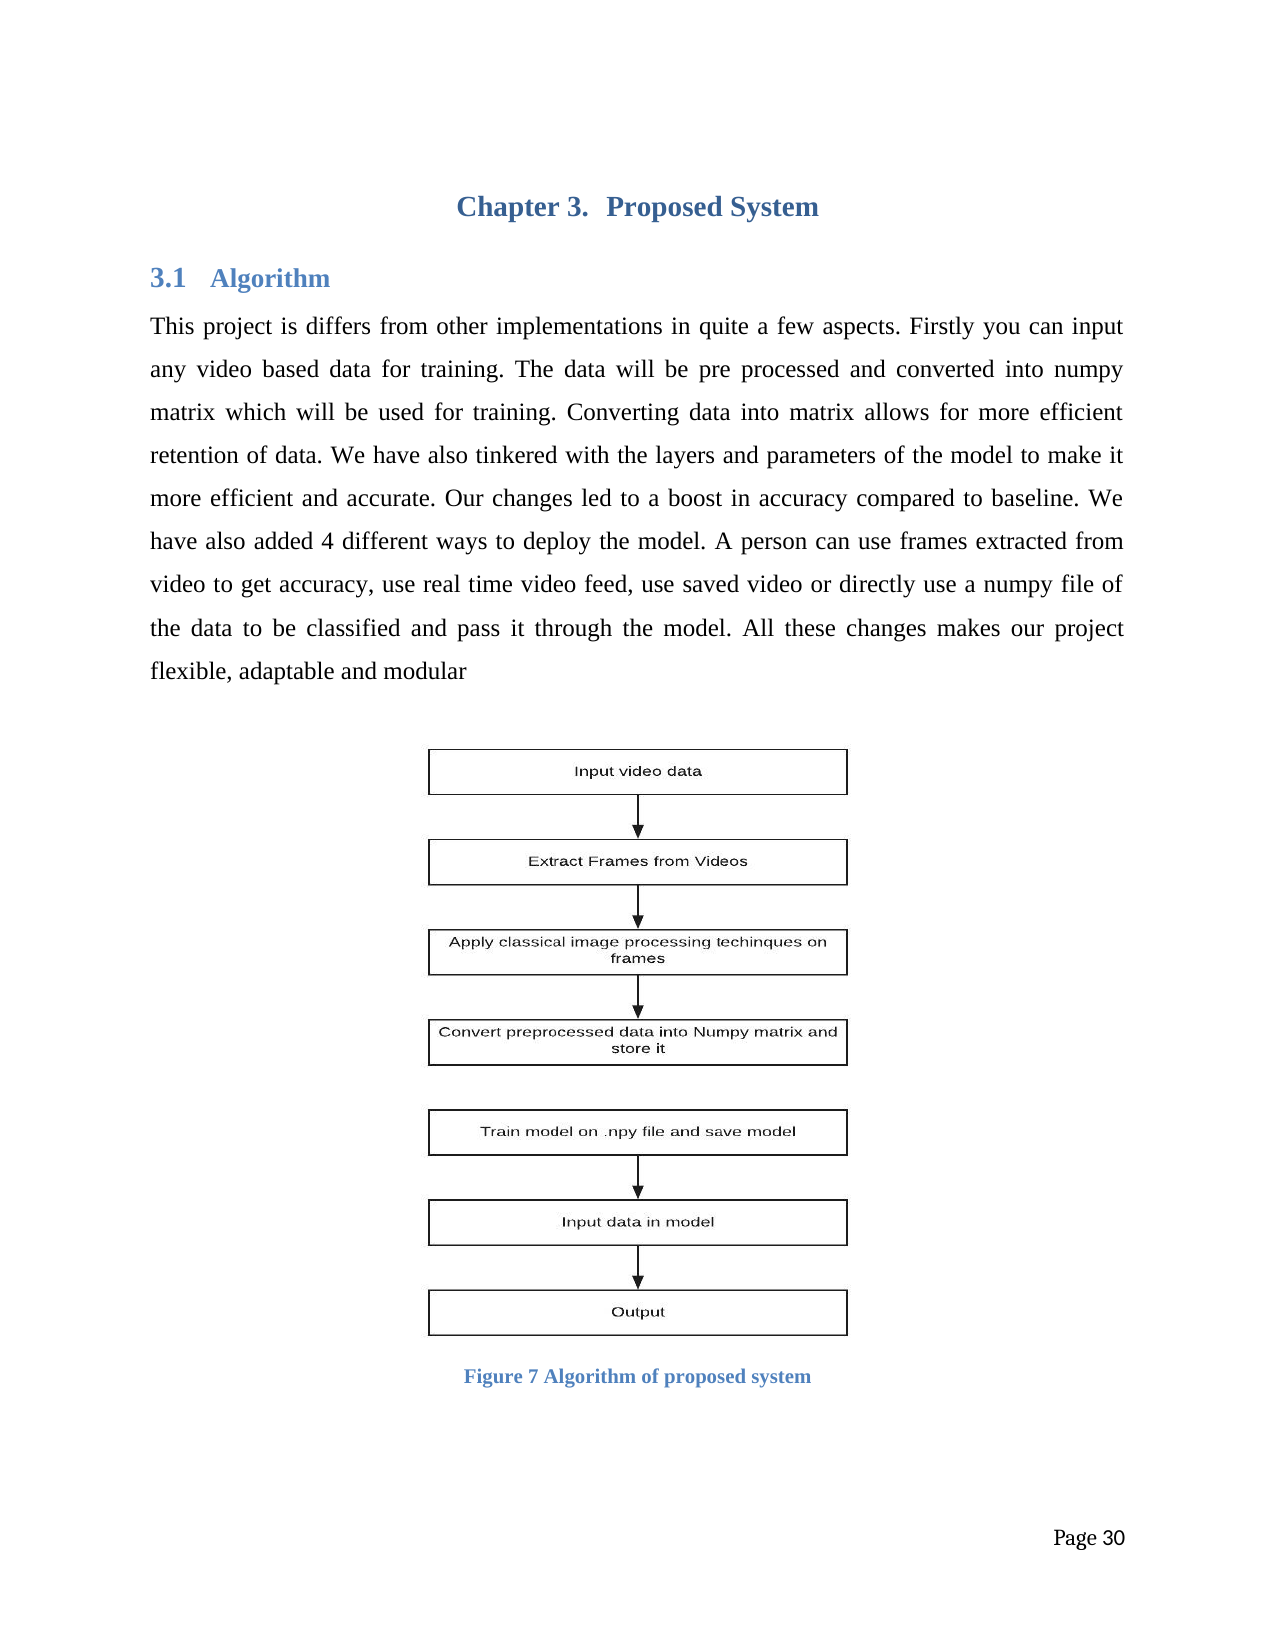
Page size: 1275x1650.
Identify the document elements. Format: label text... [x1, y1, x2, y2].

subtitle Algorithm [150, 260, 1125, 294]
picture [389, 719, 886, 1365]
text Figure 7 Algorithm of proposed system [150, 1364, 1125, 1388]
text This project is differs from other implementations in quite a few aspects. Firstly you can input any video based data for training. The data will be pre processed and converted into numpy matrix which will be used for training. Converting data into matrix allows for more efficient retention of data. We have also tinkered with the layers and parameters of the model to make it more efficient and accurate. Our changes led to a boost in accuracy compared to baseline. We have also added 4 different ways to deploy the model. A person can use frames extracted from video to get accuracy, use real time video feed, use saved video or directly use a numpy file of the data to be classified and pass it through the model. All these changes makes our project flexible, adaptable and modular [150, 311, 1125, 684]
subtitle Proposed System [150, 189, 1125, 223]
